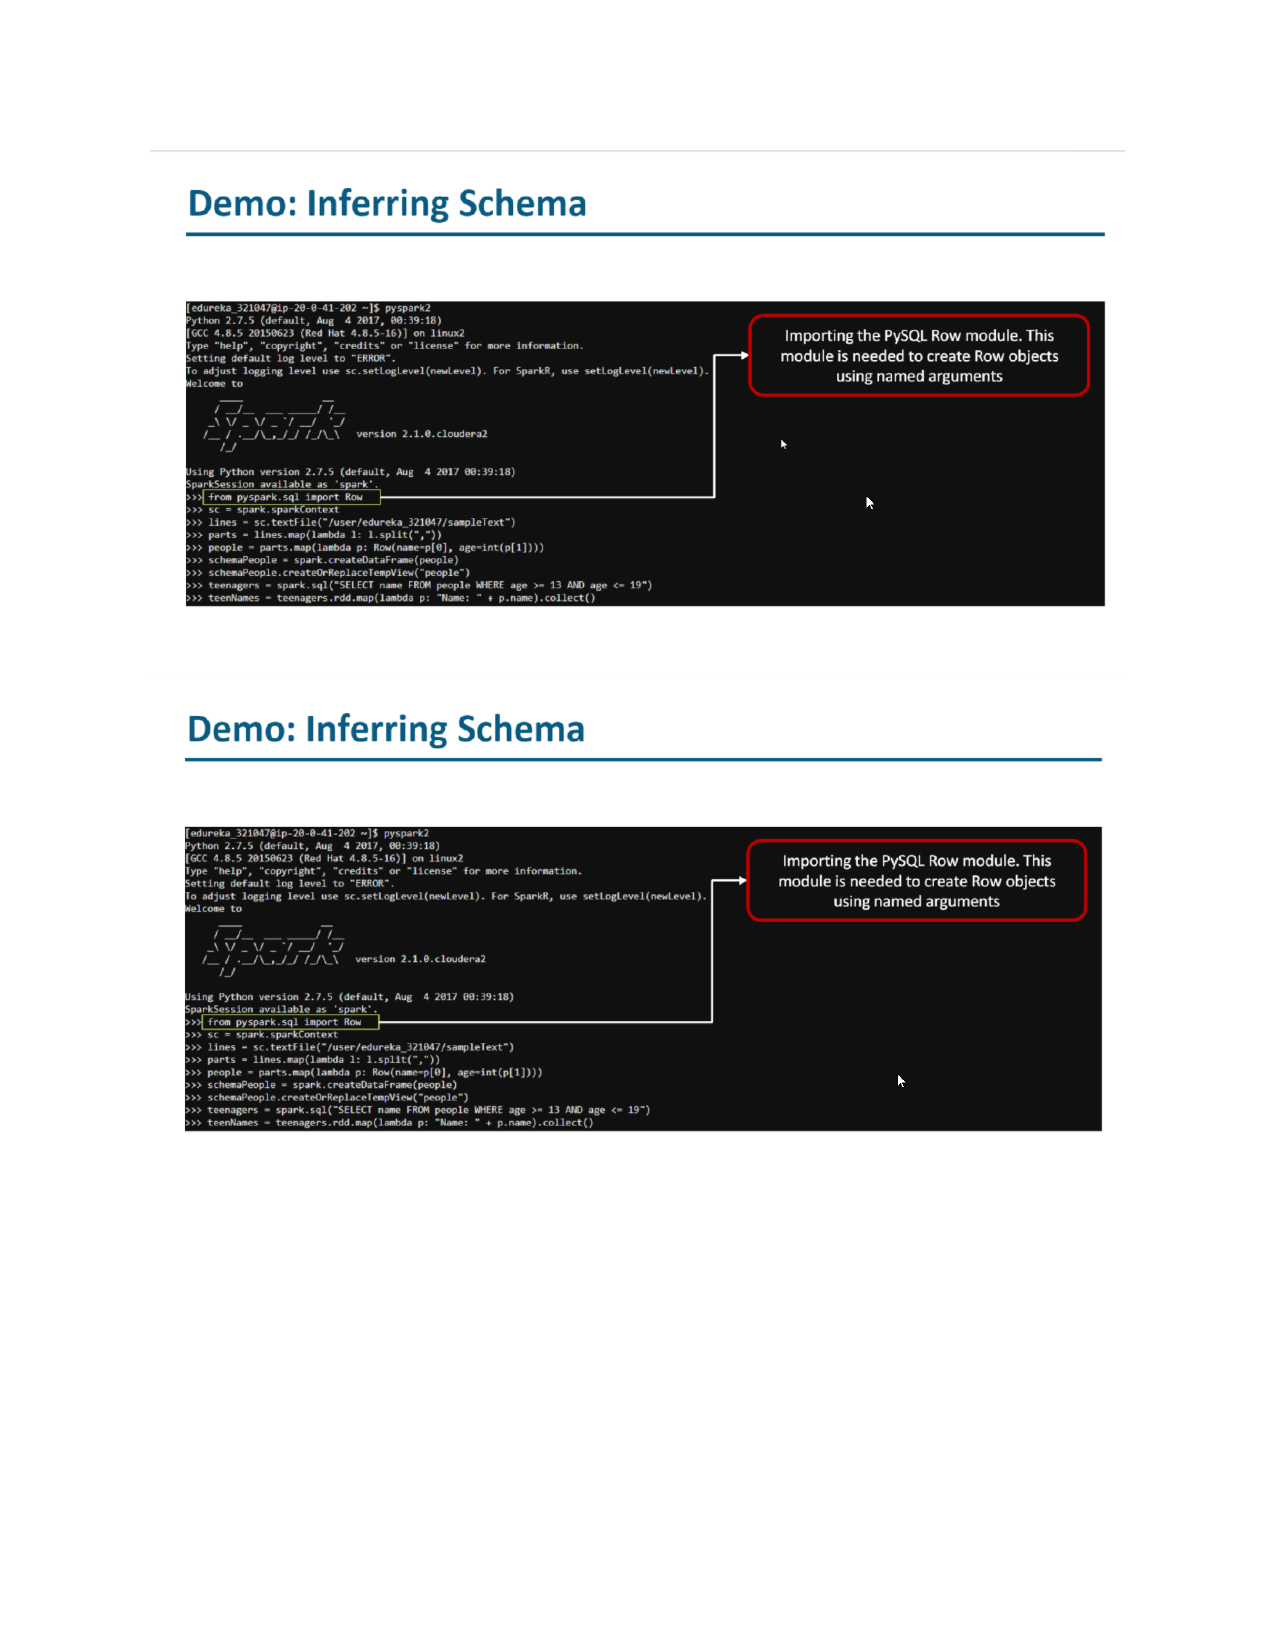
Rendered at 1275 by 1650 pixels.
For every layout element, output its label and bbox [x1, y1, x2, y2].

picture [150, 150, 1125, 653]
picture [150, 677, 1125, 1169]
